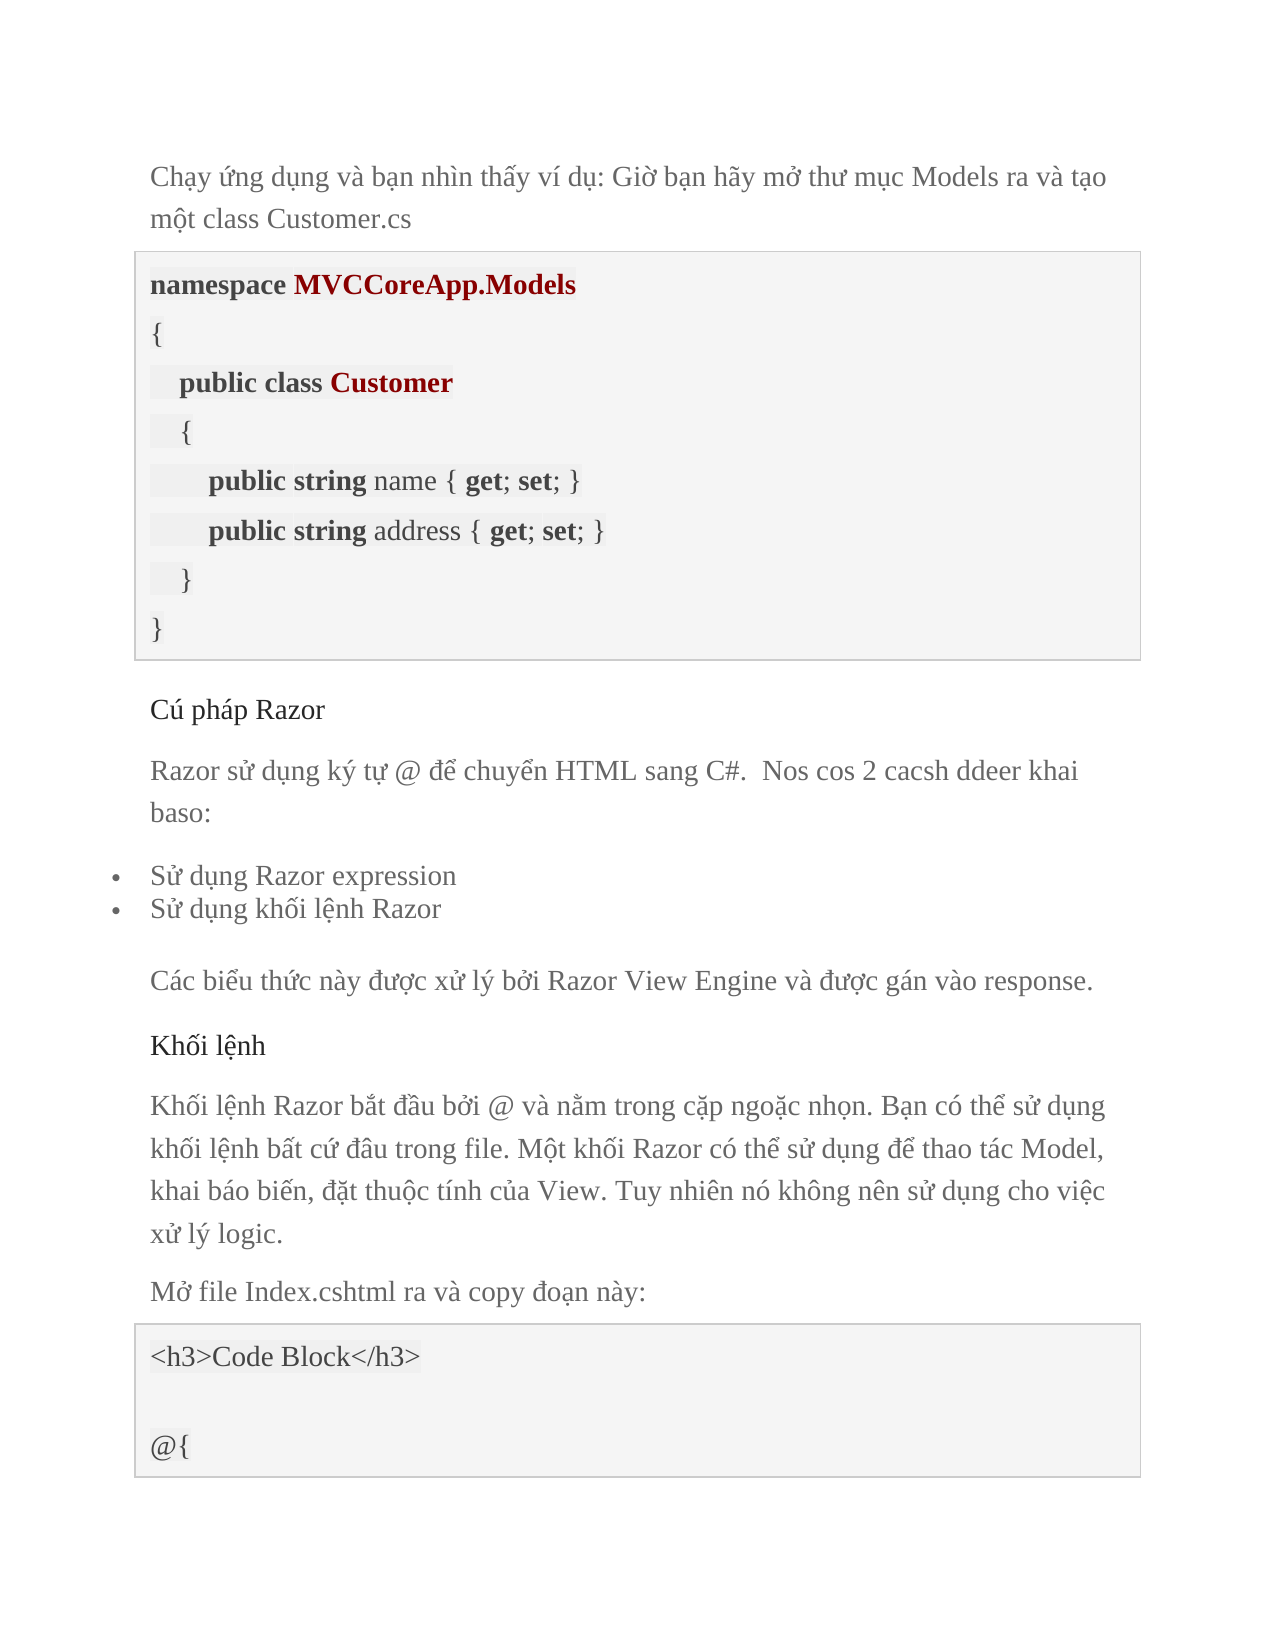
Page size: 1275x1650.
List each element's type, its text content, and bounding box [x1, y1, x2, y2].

list Sử dụng Razor expression [112, 858, 1125, 891]
subtitle Cú pháp Razor [150, 692, 1125, 725]
text } [136, 595, 1140, 659]
subtitle Khối lệnh [150, 1028, 1125, 1061]
text @{ [136, 1412, 1140, 1476]
text } [136, 546, 1140, 595]
text Mở file Index.cshtml ra và copy đoạn này: [150, 1265, 1125, 1308]
text namespace MVCCoreApp.Models [136, 252, 1140, 300]
text Các biểu thức này được xử lý bởi Razor View Engine và được gán vào response. [150, 954, 1125, 997]
text <h3>Code Block</h3> [136, 1325, 1140, 1372]
text Khối lệnh Razor bắt đầu bởi @ và nằm trong cặp ngoặc nhọn. Bạn có thể sử dụng khối lệnh bất cứ đâu trong file. Một khối Razor có thể sử dụng để thao tác Model, khai báo biến, đặt thuộc tính của View. Tuy nhiên nó không nên sử dụng cho việc xử lý logic. [150, 1079, 1125, 1249]
text public string name { get; set; } [136, 447, 1140, 496]
text public class Customer [136, 349, 1140, 398]
text public string address { get; set; } [136, 496, 1140, 546]
list Sử dụng khối lệnh Razor [112, 891, 1125, 925]
text { [136, 300, 1140, 349]
text Razor sử dụng ký tự @ để chuyển HTML sang C#. Nos cos 2 cacsh ddeer khai baso: [150, 744, 1125, 829]
text { [136, 398, 1140, 447]
text Chạy ứng dụng và bạn nhìn thấy ví dụ: Giờ bạn hãy mở thư mục Models ra và tạo một class Customer.cs [150, 150, 1125, 235]
